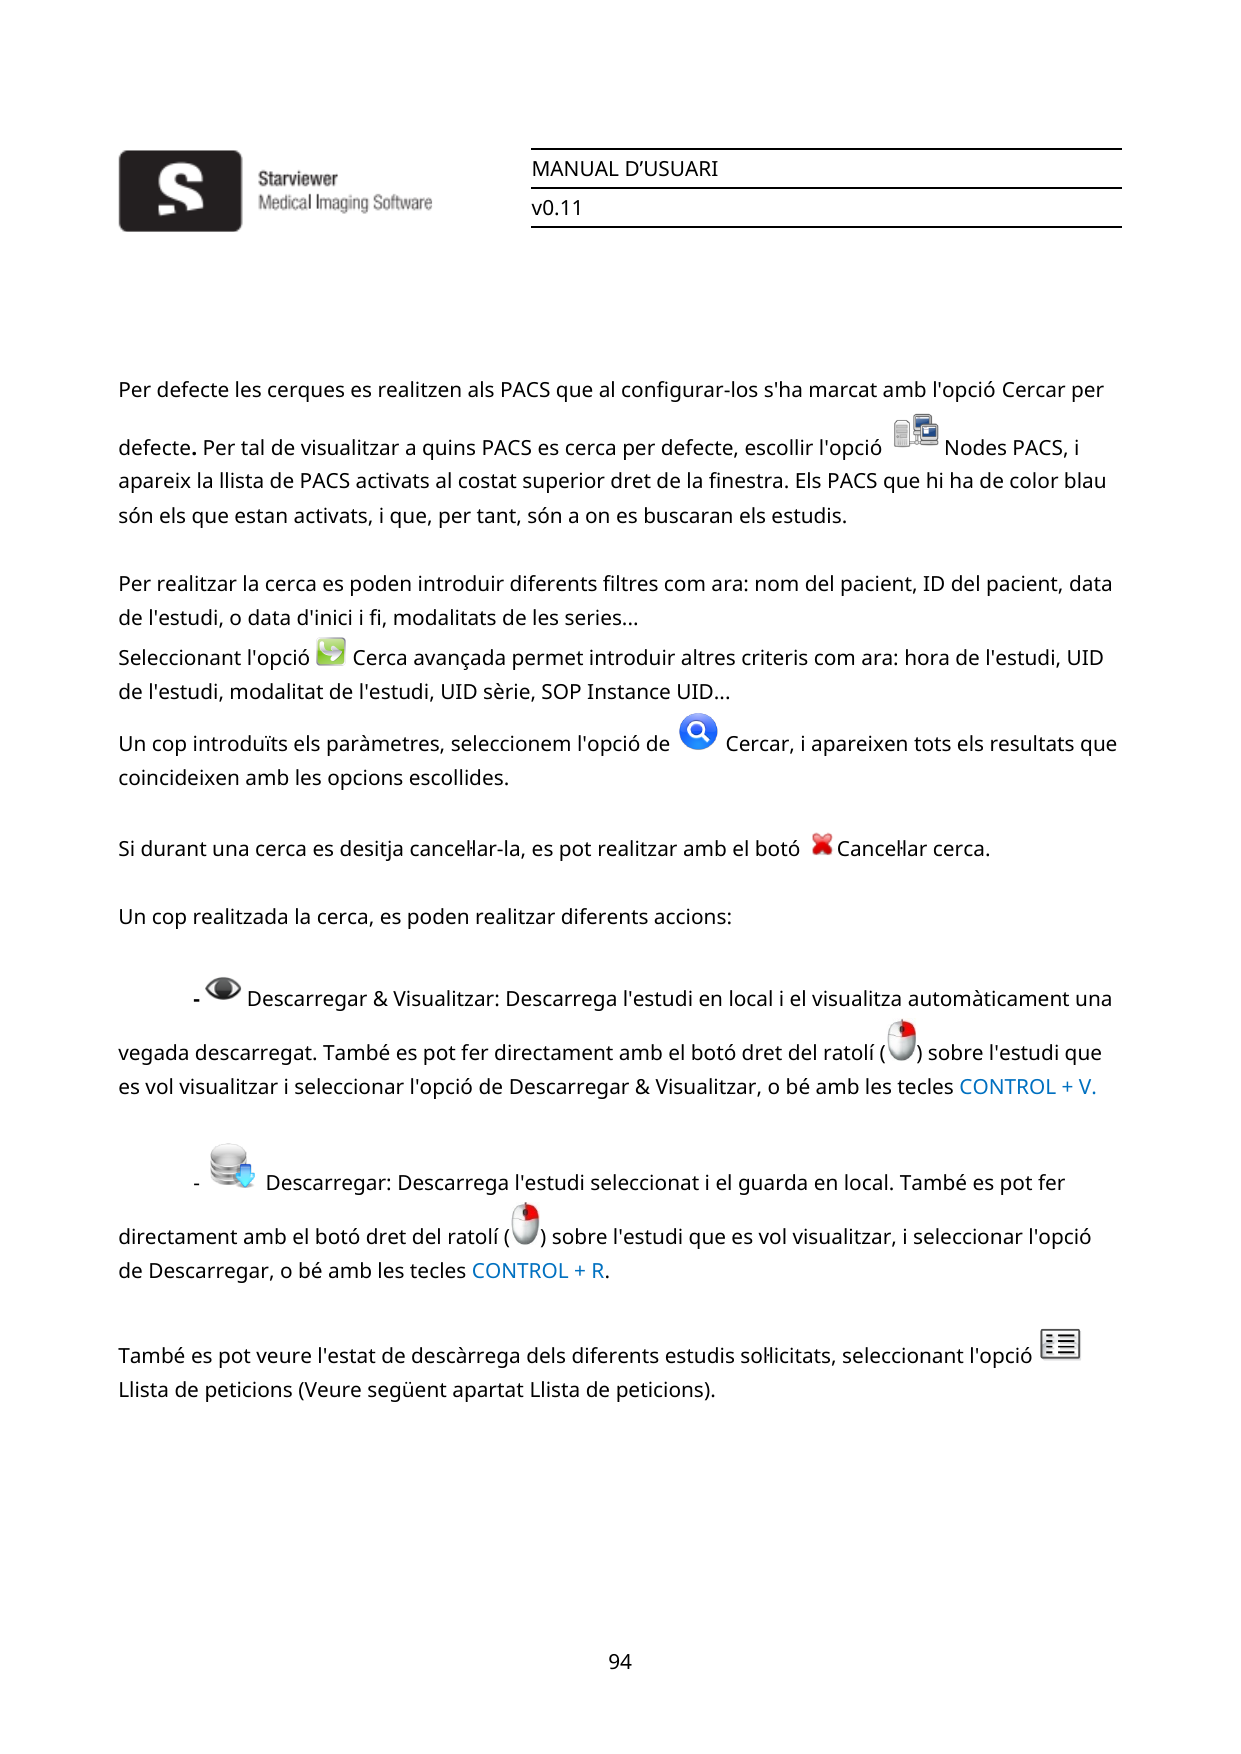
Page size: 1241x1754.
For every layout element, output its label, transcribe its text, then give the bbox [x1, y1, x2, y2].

picture [886, 1018, 917, 1061]
text També es pot veure l'estat de descàrrega dels diferents estudis sol·licitats, seleccionant l'opció Llista de peticions (Veure següent apartat Llista de peticions). [118, 1324, 1122, 1403]
picture [1038, 1324, 1082, 1364]
text Un cop introduïts els paràmetres, seleccionem l'opció de Cercar, i apareixen tots els resultats que coincideixen amb les opcions escollides. [118, 711, 1122, 792]
text - Descarregar: Descarrega l'estudi seleccionat i el guarda en local. També es pot fer directament amb el botó dret del ratolí () sobre l'estudi que es vol visualitzar, i seleccionar l'opció de Descarregar, o bé amb les tecles CONTROL + R. [118, 1140, 1122, 1284]
text Un cop realitzada la cerca, es poden realitzar diferents accions: [118, 902, 1122, 931]
picture [811, 831, 837, 857]
picture [676, 711, 720, 752]
text Per defecte les cerques es realitzen als PACS que al configurar-los s'ha marcat amb l'opció Cercar per defecte. Per tal de visualitzar a quins PACS es cerca per defecte, escollir l'opció Nodes PACS, i apareix la llista de PACS activats al costat superior dret de la finestra. Els PACS que hi ha de color blau són els que estan activats, i que, per tant, són a on es buscaran els estudis. [118, 376, 1122, 529]
text - Descarregar & Visualitzar: Descarrega l'estudi en local i el visualitza automàticament una vegada descarregat. També es pot fer directament amb el botó dret del ratolí () sobre l'estudi que es vol visualitzar i seleccionar l'opció de Descarregar & Visualitzar, o bé amb les tecles CONTROL + V. [118, 970, 1122, 1101]
text Seleccionant l'opció Cerca avançada permet introduir altres criteris com ara: hora de l'estudi, UID de l'estudi, modalitat de l'estudi, UID sèrie, SOP Instance UID... [118, 637, 1122, 705]
picture [205, 1140, 260, 1191]
text Per realitzar la cerca es poden introduir diferents filtres com ara: nom del pacient, ID del pacient, data de l'estudi, o data d'inici i fi, modalitats de les series... [118, 569, 1122, 631]
text Si durant una cerca es desitja cancel·lar-la, es pot realitzar amb el botó Cancel·lar cerca. [118, 831, 1122, 863]
picture [205, 970, 242, 1007]
picture [510, 1202, 540, 1245]
picture [315, 637, 347, 666]
picture [893, 409, 939, 455]
